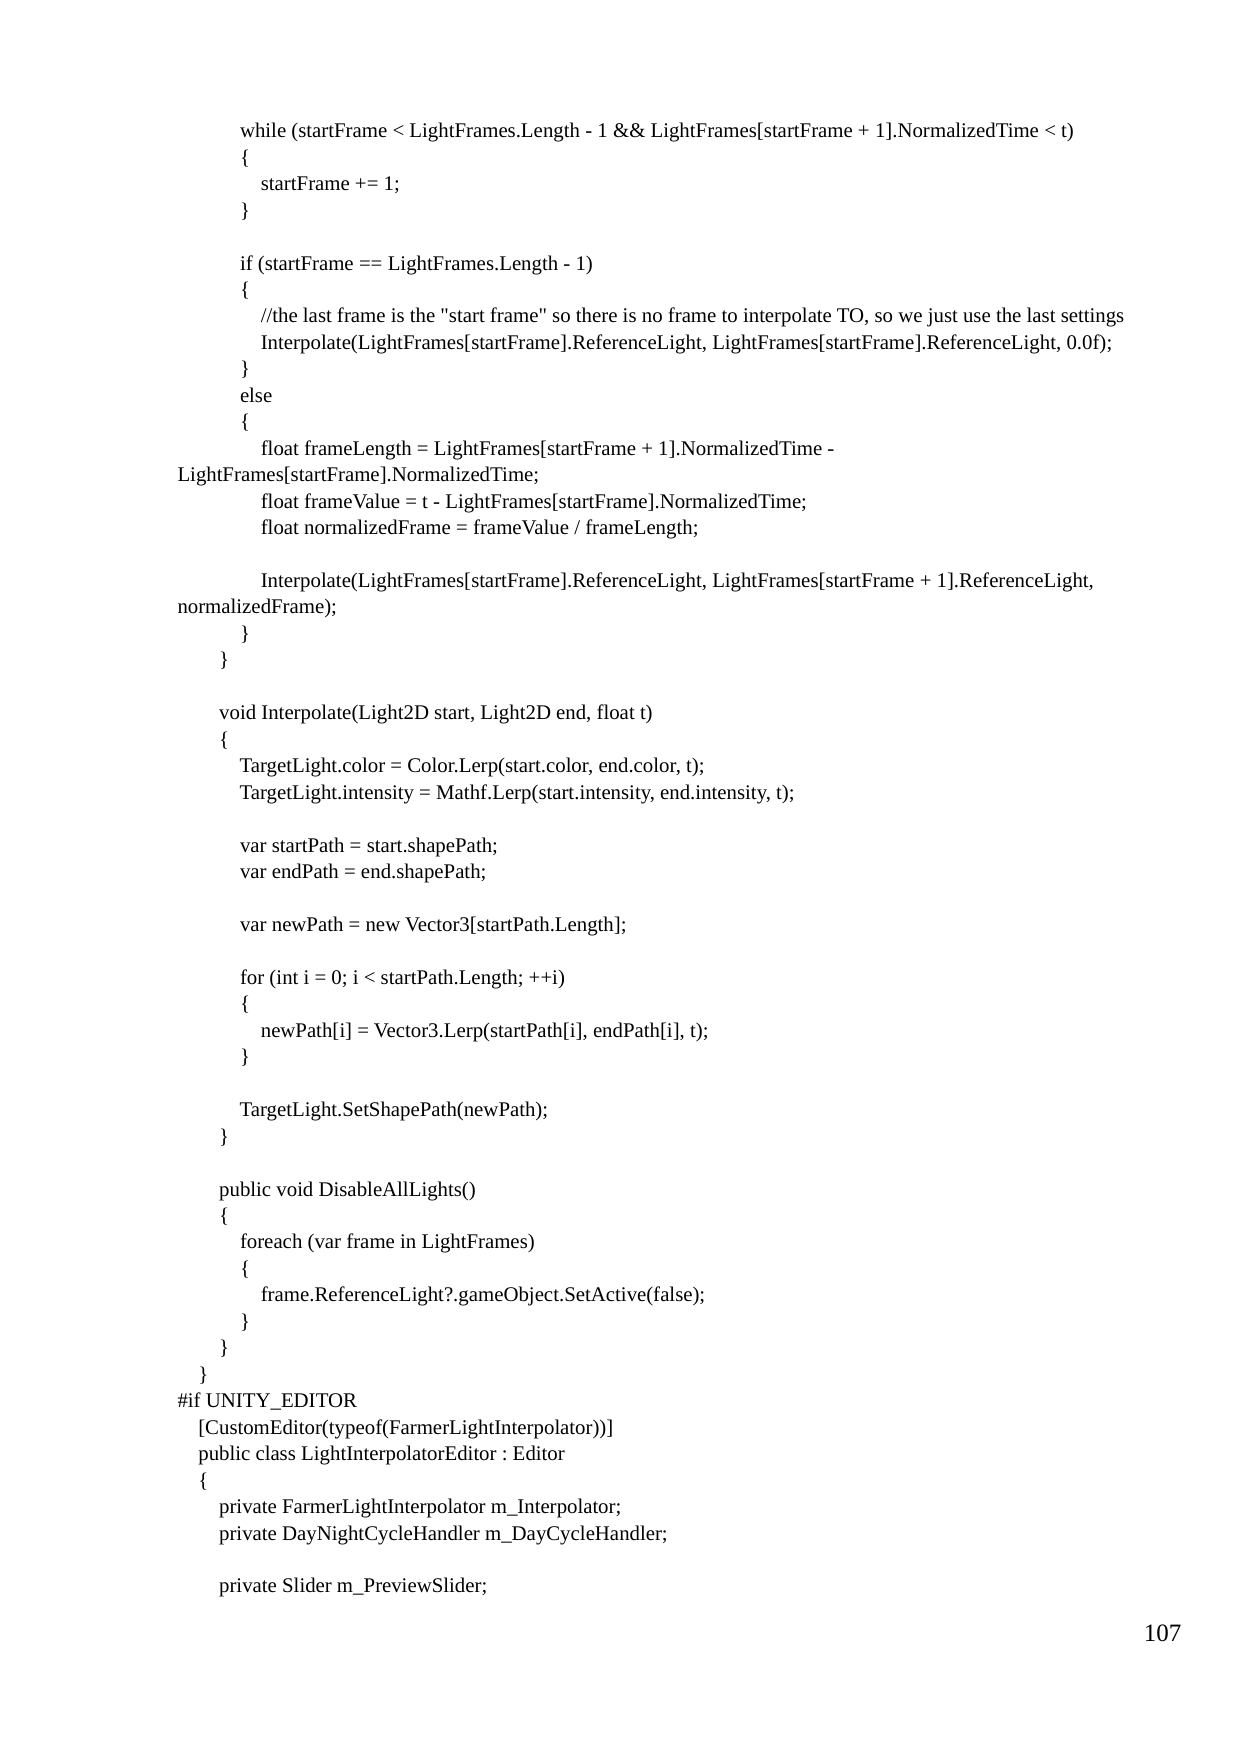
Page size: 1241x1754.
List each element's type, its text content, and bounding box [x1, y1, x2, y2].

text var newPath = new Vector3[startPath.Length]; [177, 912, 1181, 936]
text frame.ReferenceLight?.gameObject.SetActive(false); [177, 1282, 1181, 1306]
text Interpolate(LightFrames[startFrame].ReferenceLight, LightFrames[startFrame].ReferenceLight, 0.0f); [177, 330, 1181, 354]
text } [177, 647, 1181, 671]
text var endPath = end.shapePath; [177, 859, 1181, 883]
text startFrame += 1; [177, 171, 1181, 195]
text float frameValue = t - LightFrames[startFrame].NormalizedTime; [177, 488, 1181, 513]
text private Slider m_PreviewSlider; [177, 1573, 1181, 1597]
text { [177, 1203, 1181, 1227]
text { [177, 1256, 1181, 1280]
text TargetLight.intensity = Mathf.Lerp(start.intensity, end.intensity, t); [177, 779, 1181, 804]
text public class LightInterpolatorEditor : Editor [177, 1441, 1181, 1465]
text } [177, 621, 1181, 645]
text Interpolate(LightFrames[startFrame].ReferenceLight, LightFrames[startFrame + 1].ReferenceLight, normalizedFrame); [177, 568, 1181, 618]
text TargetLight.color = Color.Lerp(start.color, end.color, t); [177, 753, 1181, 777]
text public void DisableAllLights() [177, 1176, 1181, 1201]
text private FarmerLightInterpolator m_Interpolator; [177, 1494, 1181, 1518]
text newPath[i] = Vector3.Lerp(startPath[i], endPath[i], t); [177, 1018, 1181, 1042]
text TargetLight.SetShapePath(newPath); [177, 1097, 1181, 1121]
text { [177, 991, 1181, 1015]
text { [177, 1467, 1181, 1492]
text } [177, 1123, 1181, 1148]
text private DayNightCycleHandler m_DayCycleHandler; [177, 1520, 1181, 1544]
text float frameLength = LightFrames[startFrame + 1].NormalizedTime - LightFrames[startFrame].NormalizedTime; [177, 436, 1181, 486]
text { [177, 144, 1181, 169]
text void Interpolate(Light2D start, Light2D end, float t) [177, 700, 1181, 724]
text } [177, 1044, 1181, 1068]
text foreach (var frame in LightFrames) [177, 1229, 1181, 1253]
text { [177, 727, 1181, 751]
text //the last frame is the "start frame" so there is no frame to interpolate TO, so we just use the last settings [177, 303, 1181, 327]
text float normalizedFrame = frameValue / frameLength; [177, 515, 1181, 539]
text } [177, 1335, 1181, 1359]
text [CustomEditor(typeof(FarmerLightInterpolator))] [177, 1414, 1181, 1439]
text for (int i = 0; i < startPath.Length; ++i) [177, 965, 1181, 989]
text { [177, 277, 1181, 301]
text while (startFrame < LightFrames.Length - 1 && LightFrames[startFrame + 1].NormalizedTime < t) [177, 118, 1181, 142]
text } [177, 356, 1181, 380]
text } [177, 197, 1181, 222]
text else [177, 383, 1181, 407]
text if (startFrame == LightFrames.Length - 1) [177, 250, 1181, 274]
text } [177, 1309, 1181, 1333]
text { [177, 409, 1181, 433]
text } [177, 1362, 1181, 1386]
text #if UNITY_EDITOR [177, 1388, 1181, 1412]
text var startPath = start.shapePath; [177, 832, 1181, 857]
